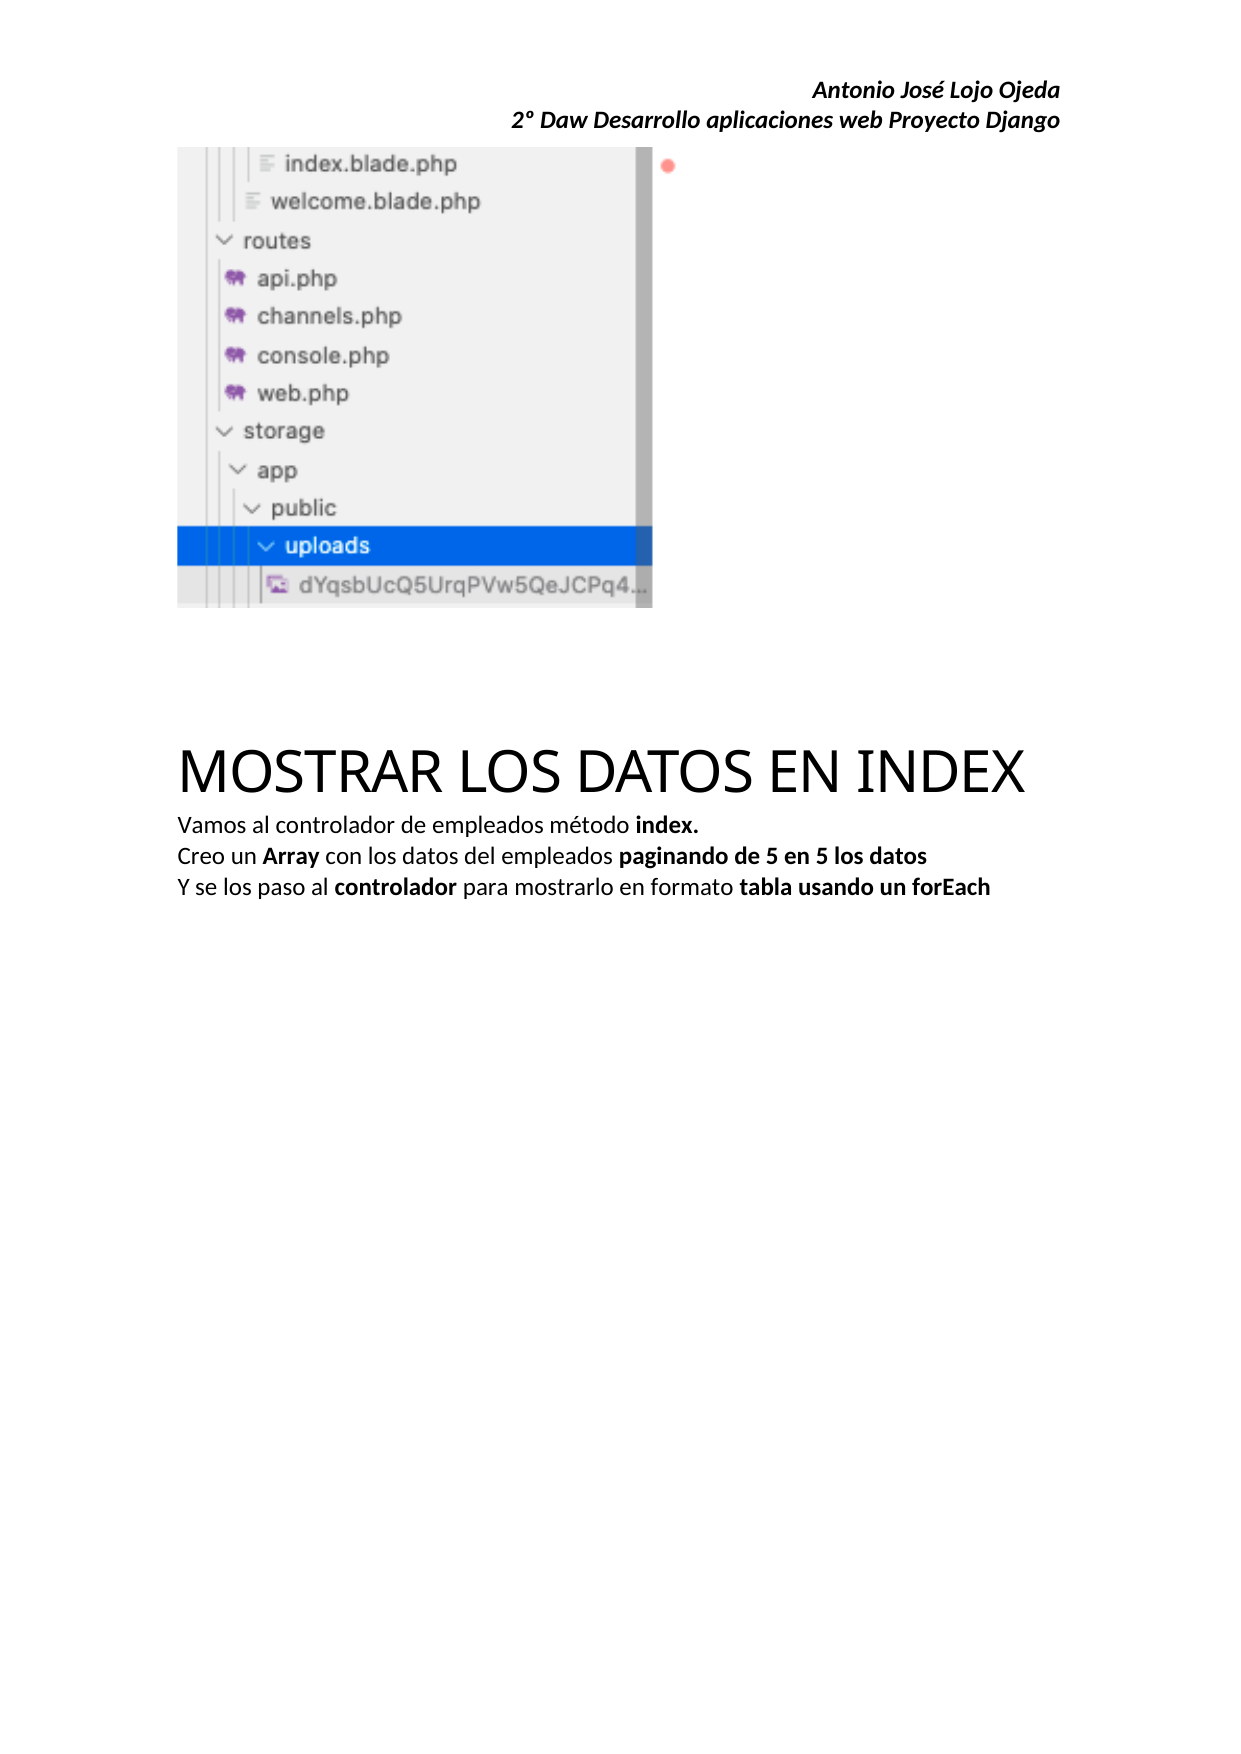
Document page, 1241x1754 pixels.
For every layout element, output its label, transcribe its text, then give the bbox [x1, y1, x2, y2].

title MOSTRAR LOS DATOS EN INDEX [177, 730, 1063, 809]
text Creo un Array con los datos del empleados paginando de 5 en 5 los datos [177, 840, 1063, 871]
text Vamos al controlador de empleados método index. [177, 809, 1063, 840]
picture [177, 147, 678, 608]
text Y se los paso al controlador para mostrarlo en formato tabla usando un forEach [177, 871, 1063, 901]
